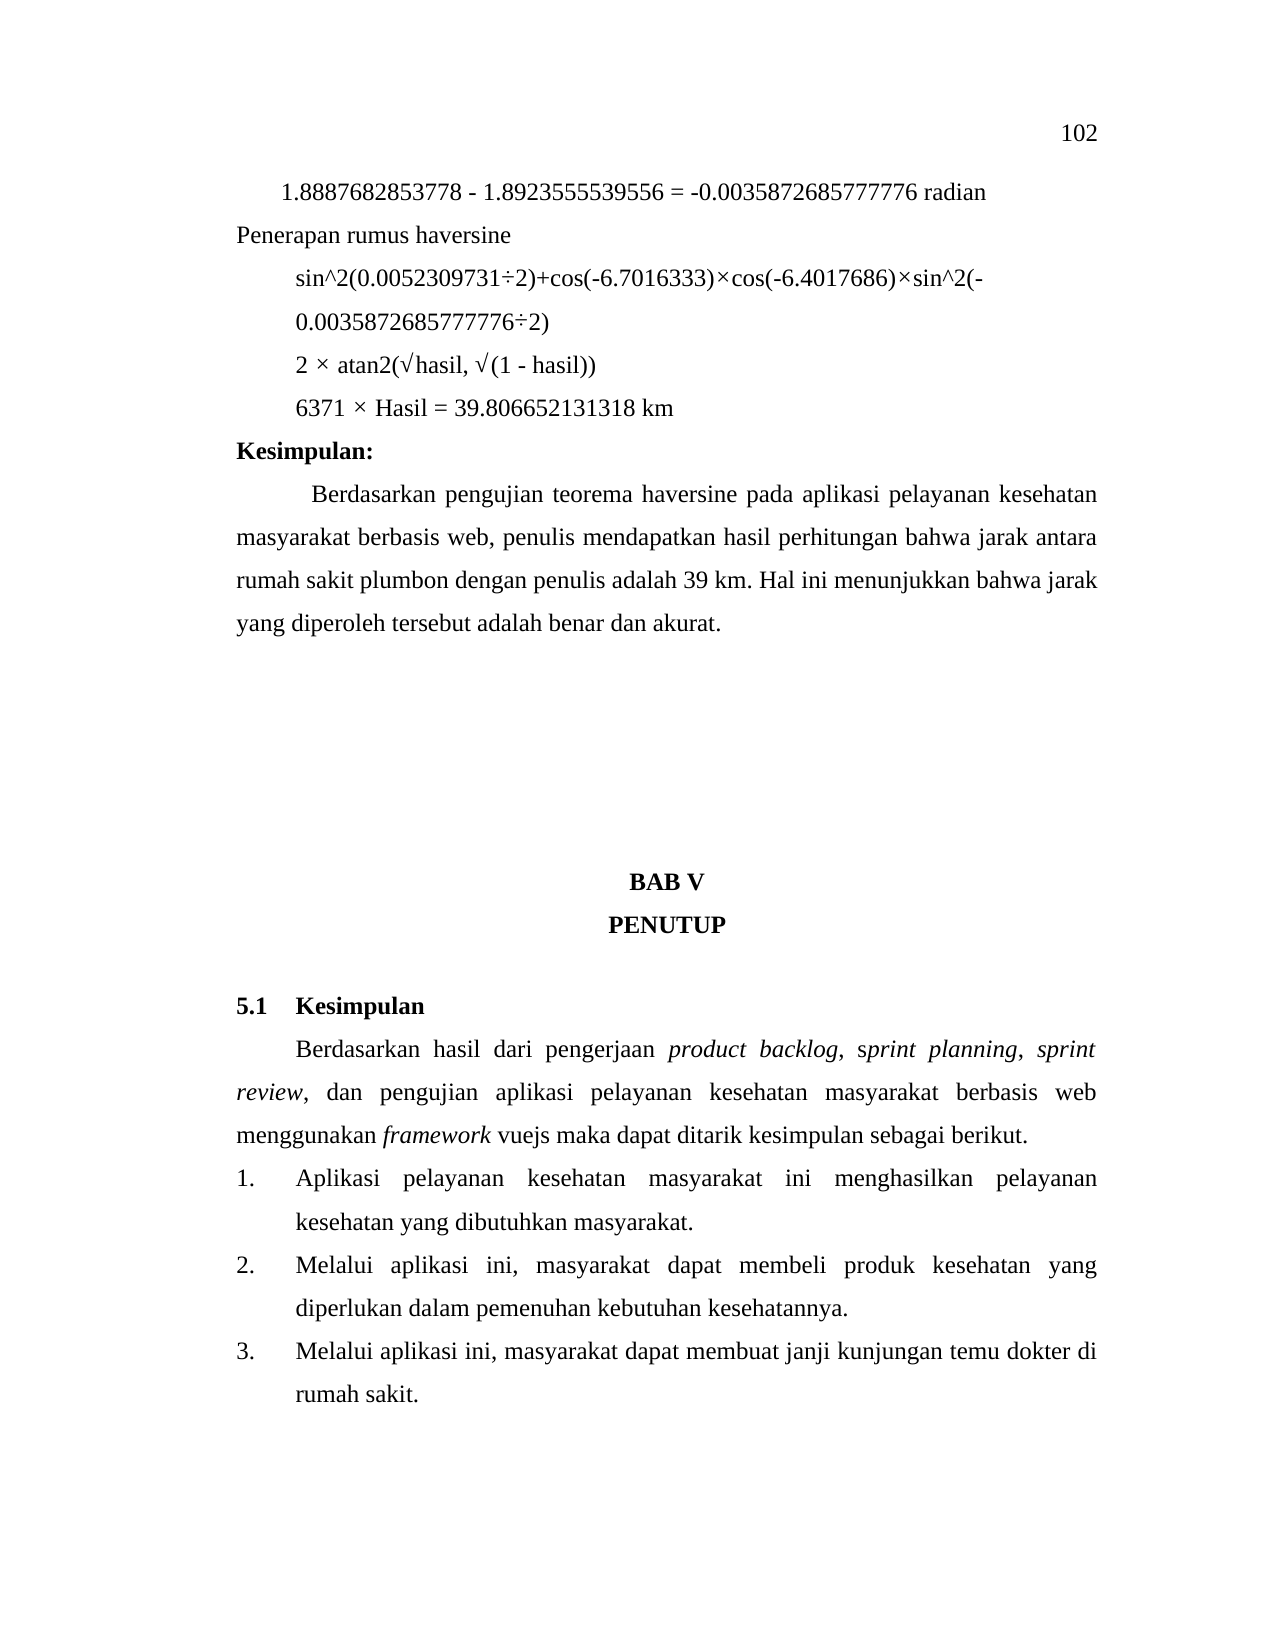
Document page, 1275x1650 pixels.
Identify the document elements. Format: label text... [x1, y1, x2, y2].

text Berdasarkan pengujian teorema haversine pada aplikasi pelayanan kesehatan masyarakat berbasis web, penulis mendapatkan hasil perhitungan bahwa jarak antara rumah sakit plumbon dengan penulis adalah 39 km. Hal ini menunjukkan bahwa jarak yang diperoleh tersebut adalah benar dan akurat. [236, 479, 1098, 637]
text sin^2(0.00523097312)+cos(-6.7016333)cos(-6.4017686)sin^2(-0.00358726857777762) [295, 263, 1098, 335]
text Berdasarkan hasil dari pengerjaan product backlog, sprint planning, sprint review, dan pengujian aplikasi pelayanan kesehatan masyarakat berbasis web menggunakan framework vuejs maka dapat ditarik kesimpulan sebagai berikut. [236, 1034, 1098, 1149]
list Melalui aplikasi ini, masyarakat dapat membuat janji kunjungan temu dokter di rumah sakit. [236, 1336, 1098, 1408]
text Penerapan rumus haversine [236, 220, 1098, 249]
subtitle Kesimpulan [236, 991, 1098, 1020]
text 6371 Hasil = 39.806652131318 km [295, 393, 1098, 422]
text Kesimpulan: [236, 436, 1098, 465]
list Aplikasi pelayanan kesehatan masyarakat ini menghasilkan pelayanan kesehatan yang dibutuhkan masyarakat. [236, 1163, 1098, 1235]
list Melalui aplikasi ini, masyarakat dapat membeli produk kesehatan yang diperlukan dalam pemenuhan kebutuhan kesehatannya. [236, 1250, 1098, 1322]
subtitle BAB V PENUTUP [236, 867, 1098, 939]
text 1.8887682853778 - 1.8923555539556 = -0.0035872685777776 radian [281, 177, 1098, 206]
text 2 atan2(hasil, (1 - hasil)) [295, 350, 1098, 378]
